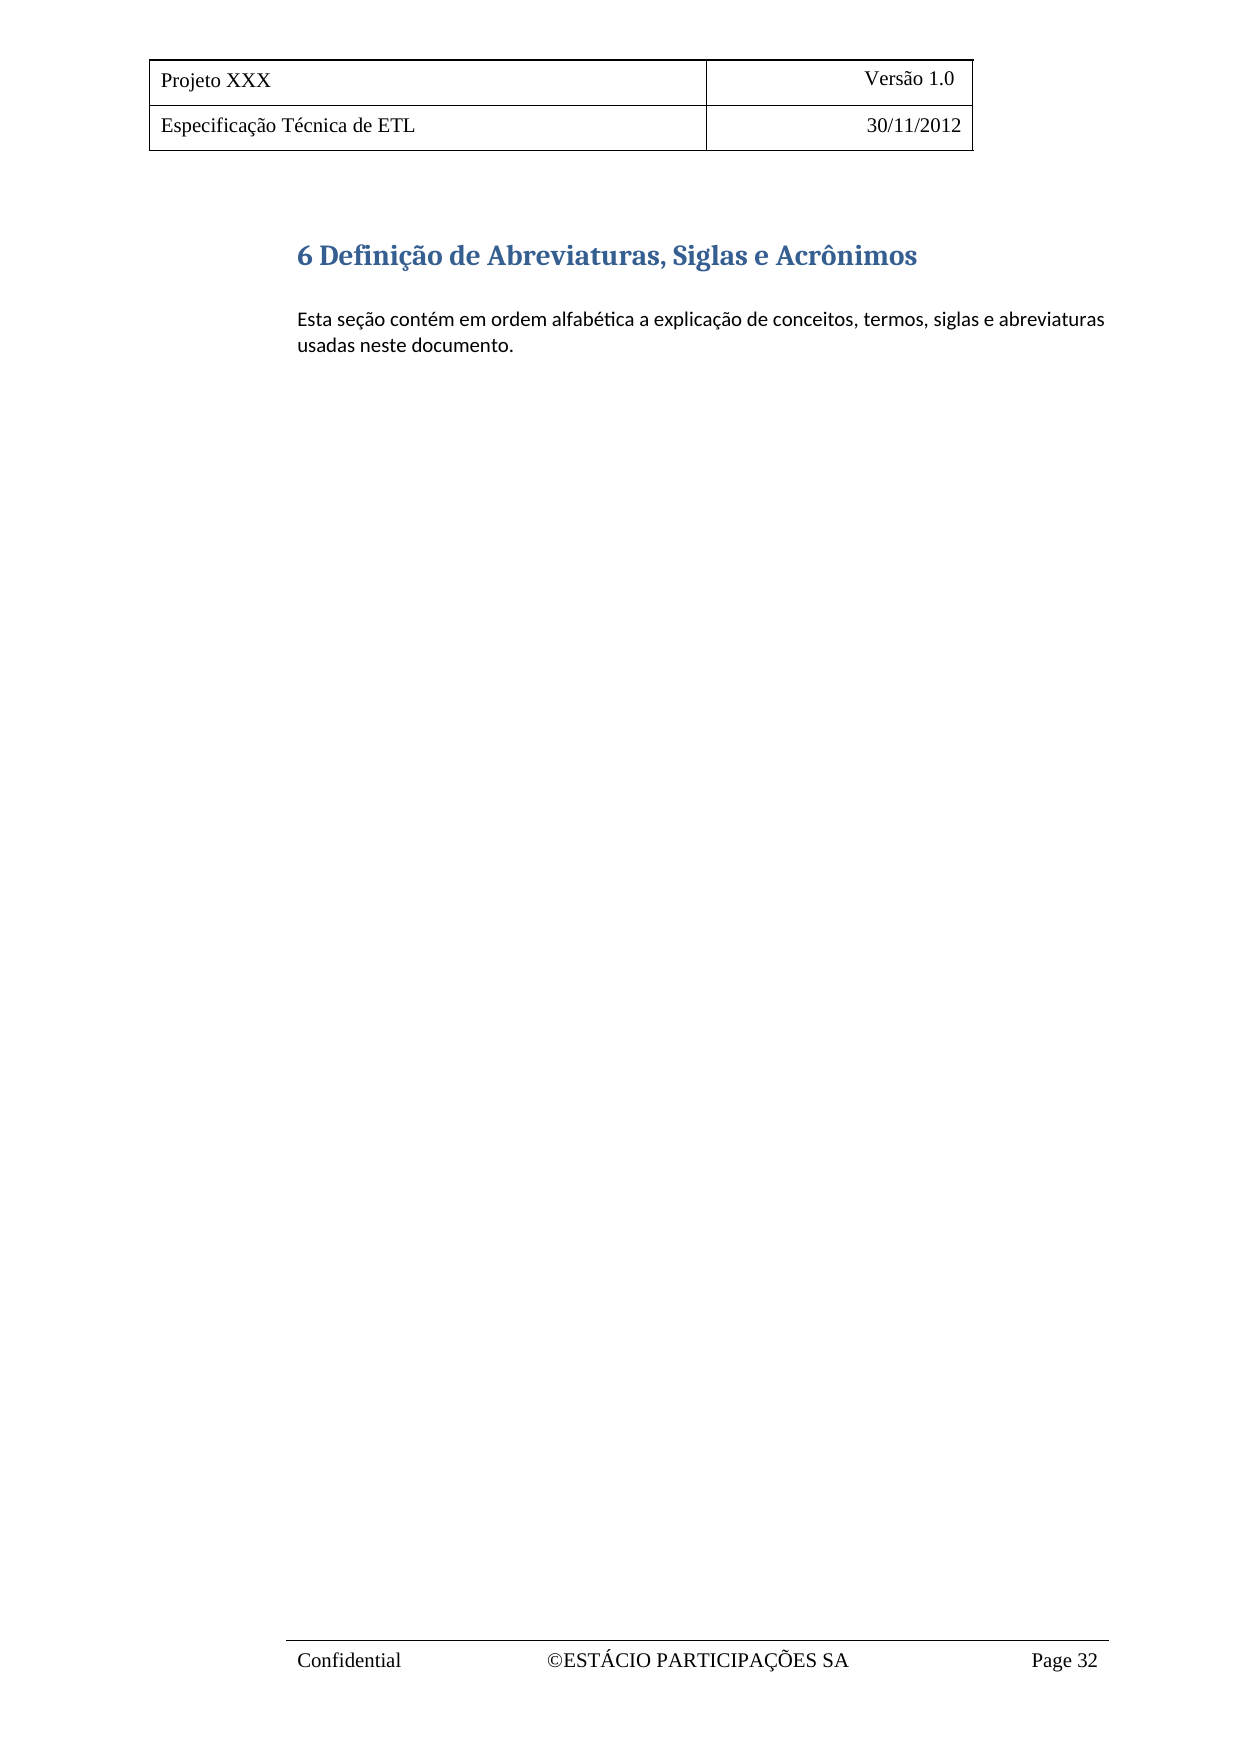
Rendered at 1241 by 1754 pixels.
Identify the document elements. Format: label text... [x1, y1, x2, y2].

text Esta seção contém em ordem alfabética a explicação de conceitos, termos, siglas e abreviaturas usadas neste documento. [297, 307, 1120, 357]
text Definição de Abreviaturas, Siglas e Acrônimos [297, 239, 1120, 272]
